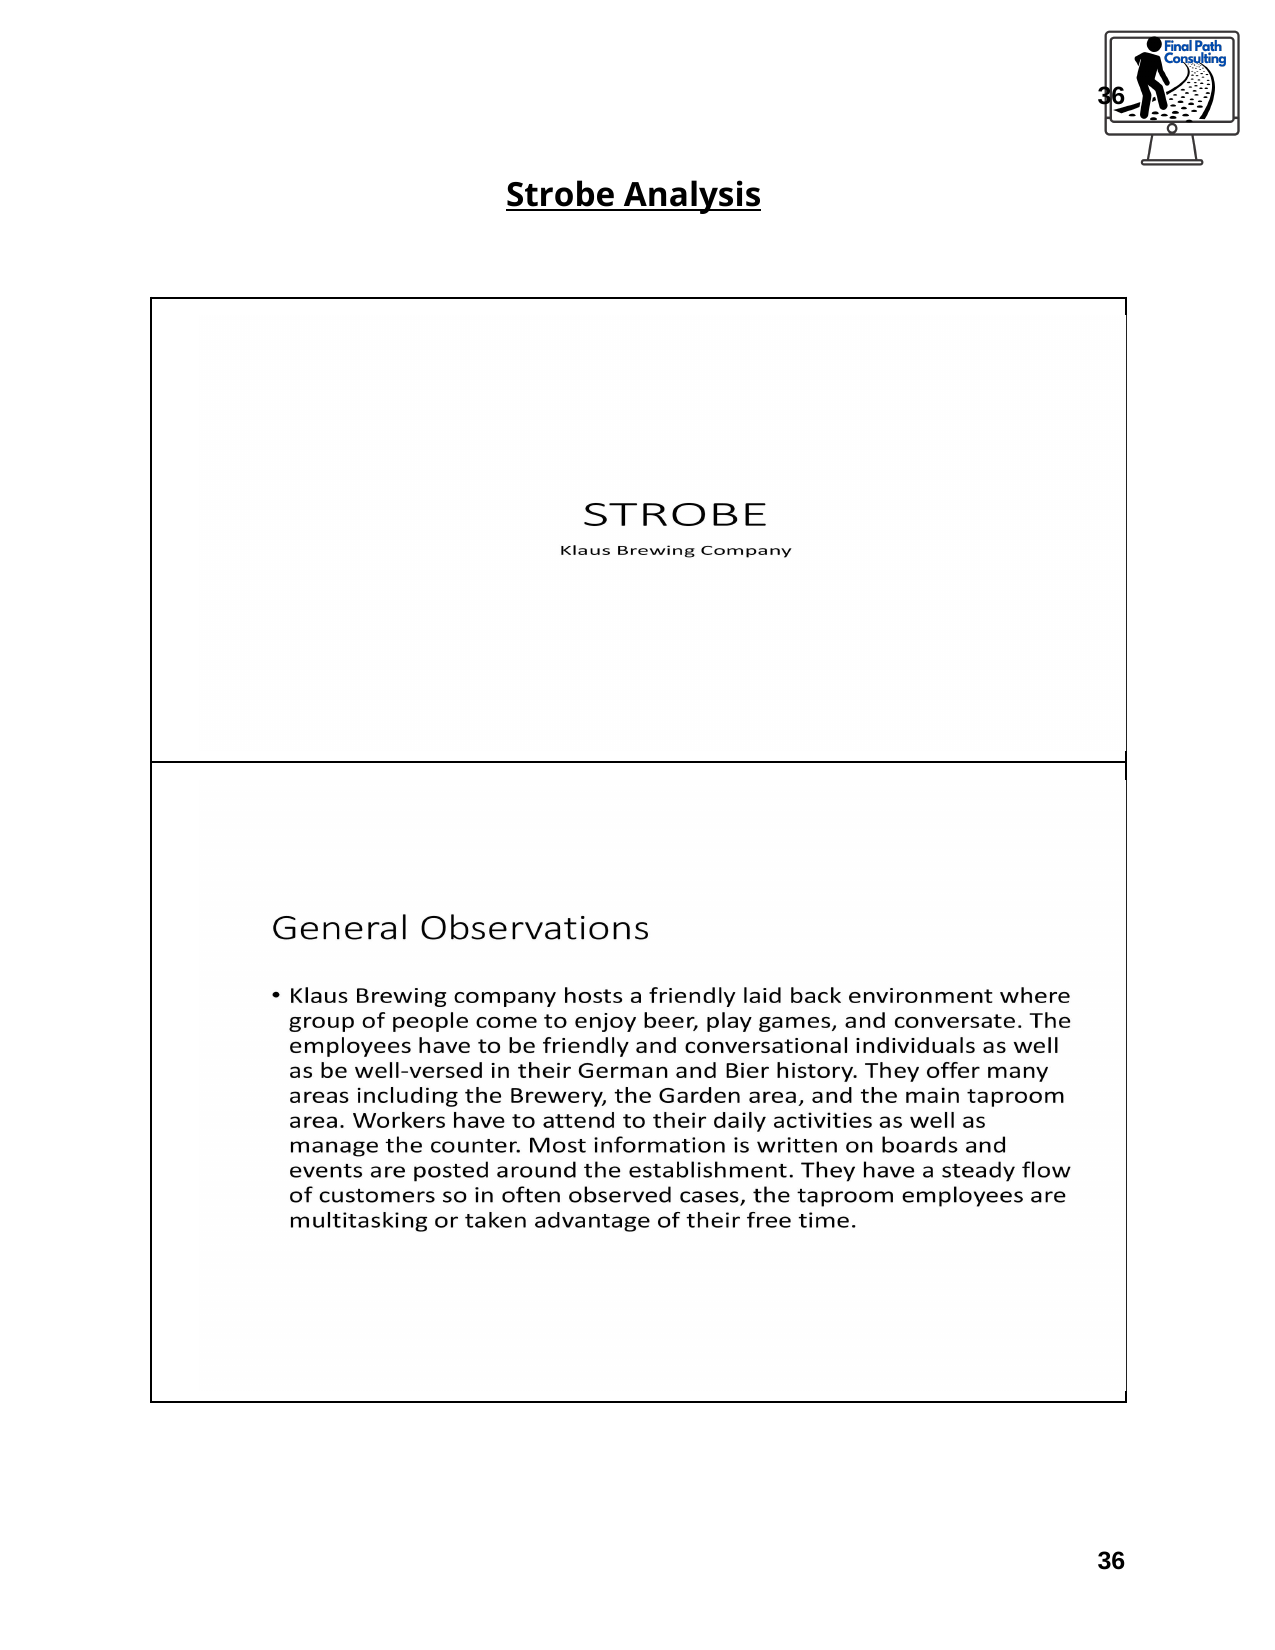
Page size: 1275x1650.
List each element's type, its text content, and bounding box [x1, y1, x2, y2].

picture [1098, 89, 1106, 101]
picture [198, 315, 1127, 751]
picture [1098, 18, 1247, 174]
table_cell [152, 763, 1125, 1401]
subtitle Strobe Analysis [187, 171, 1125, 216]
table_header [152, 299, 1125, 761]
picture [198, 780, 1127, 1391]
